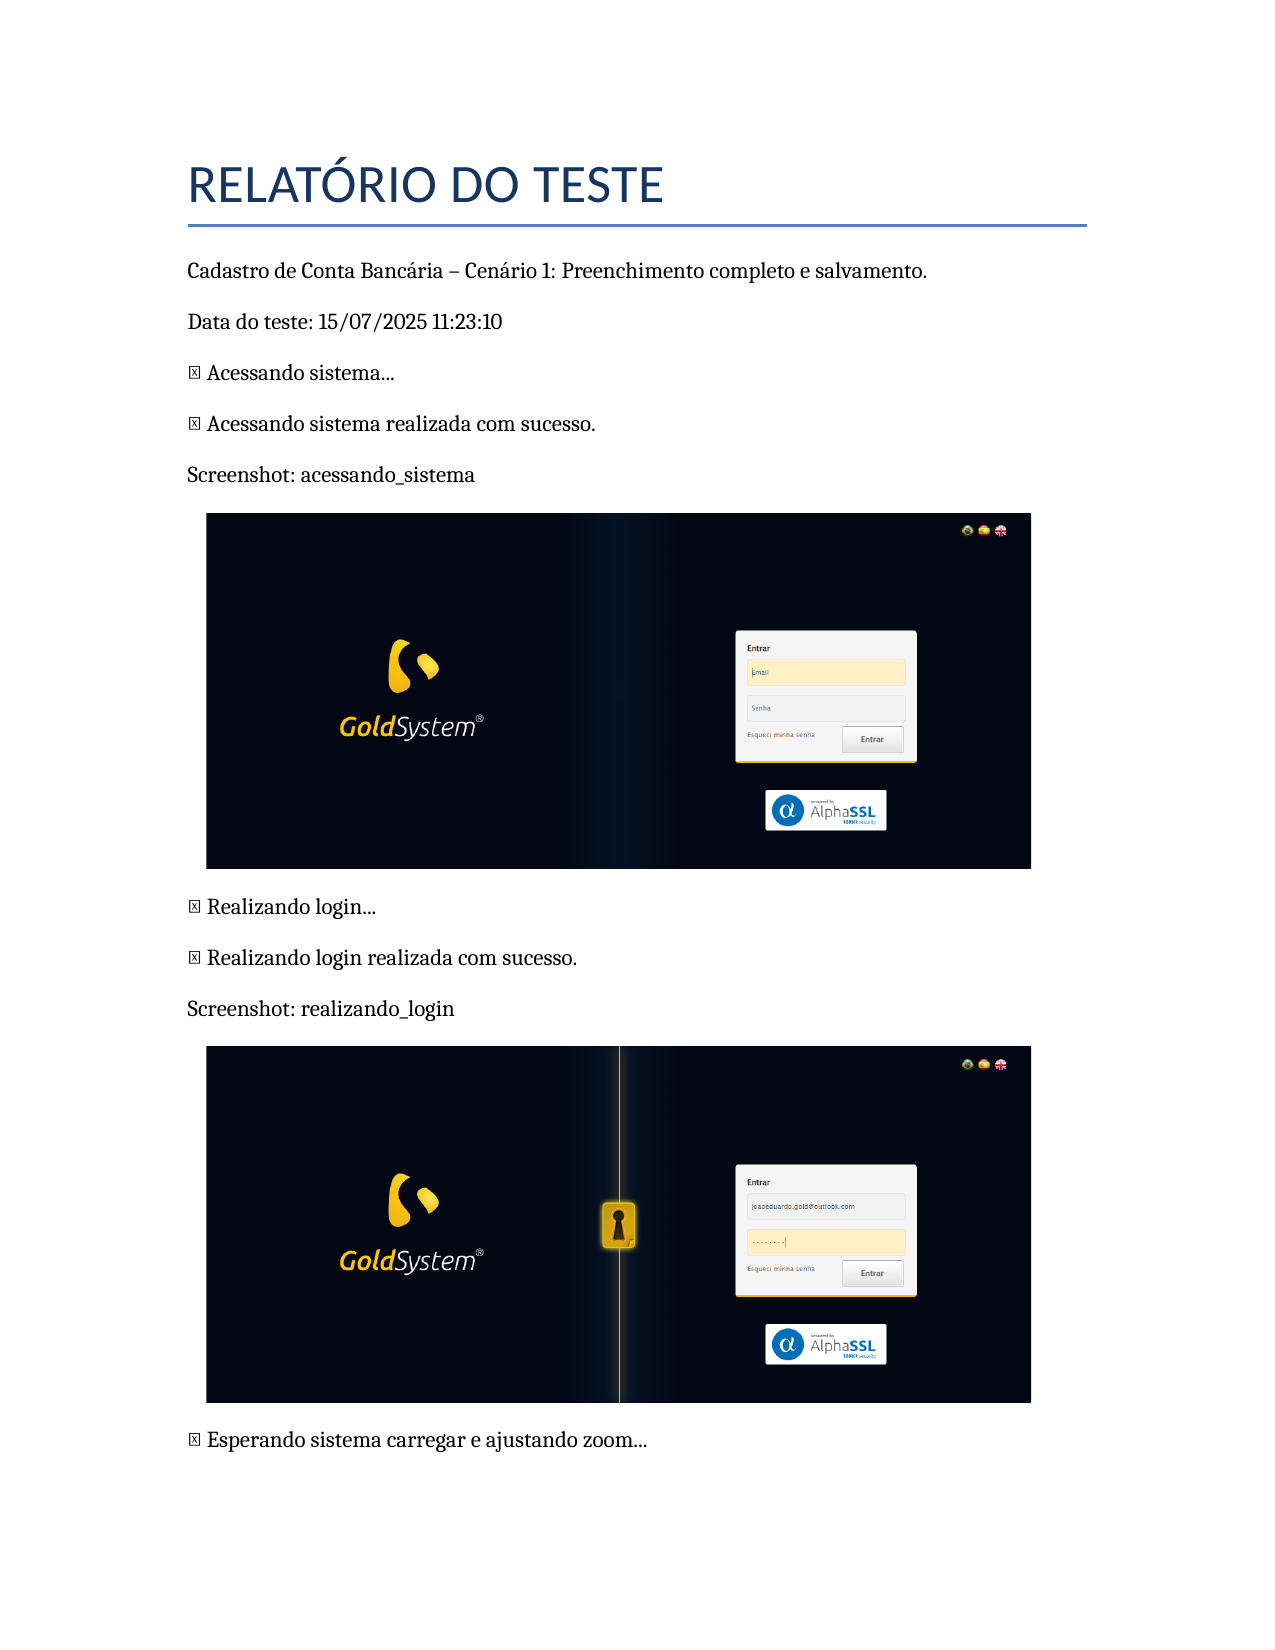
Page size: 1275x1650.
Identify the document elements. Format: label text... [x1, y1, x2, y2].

picture [206, 1046, 1032, 1403]
text Data do teste: 15/07/2025 11:23:10 [187, 309, 1087, 335]
text Screenshot: acessando_sistema [187, 462, 1087, 488]
text 🔄 Acessando sistema... [187, 360, 1087, 386]
text Cadastro de Conta Bancária – Cenário 1: Preenchimento completo e salvamento. [187, 258, 1087, 284]
text 🔄 Esperando sistema carregar e ajustando zoom... [187, 1427, 1087, 1453]
text ✅ Realizando login realizada com sucesso. [187, 944, 1087, 971]
title RELATÓRIO DO TESTE [187, 150, 1087, 227]
text ✅ Acessando sistema realizada com sucesso. [187, 411, 1087, 437]
text 🔄 Realizando login... [187, 893, 1087, 920]
picture [206, 513, 1032, 869]
text Screenshot: realizando_login [187, 996, 1087, 1022]
